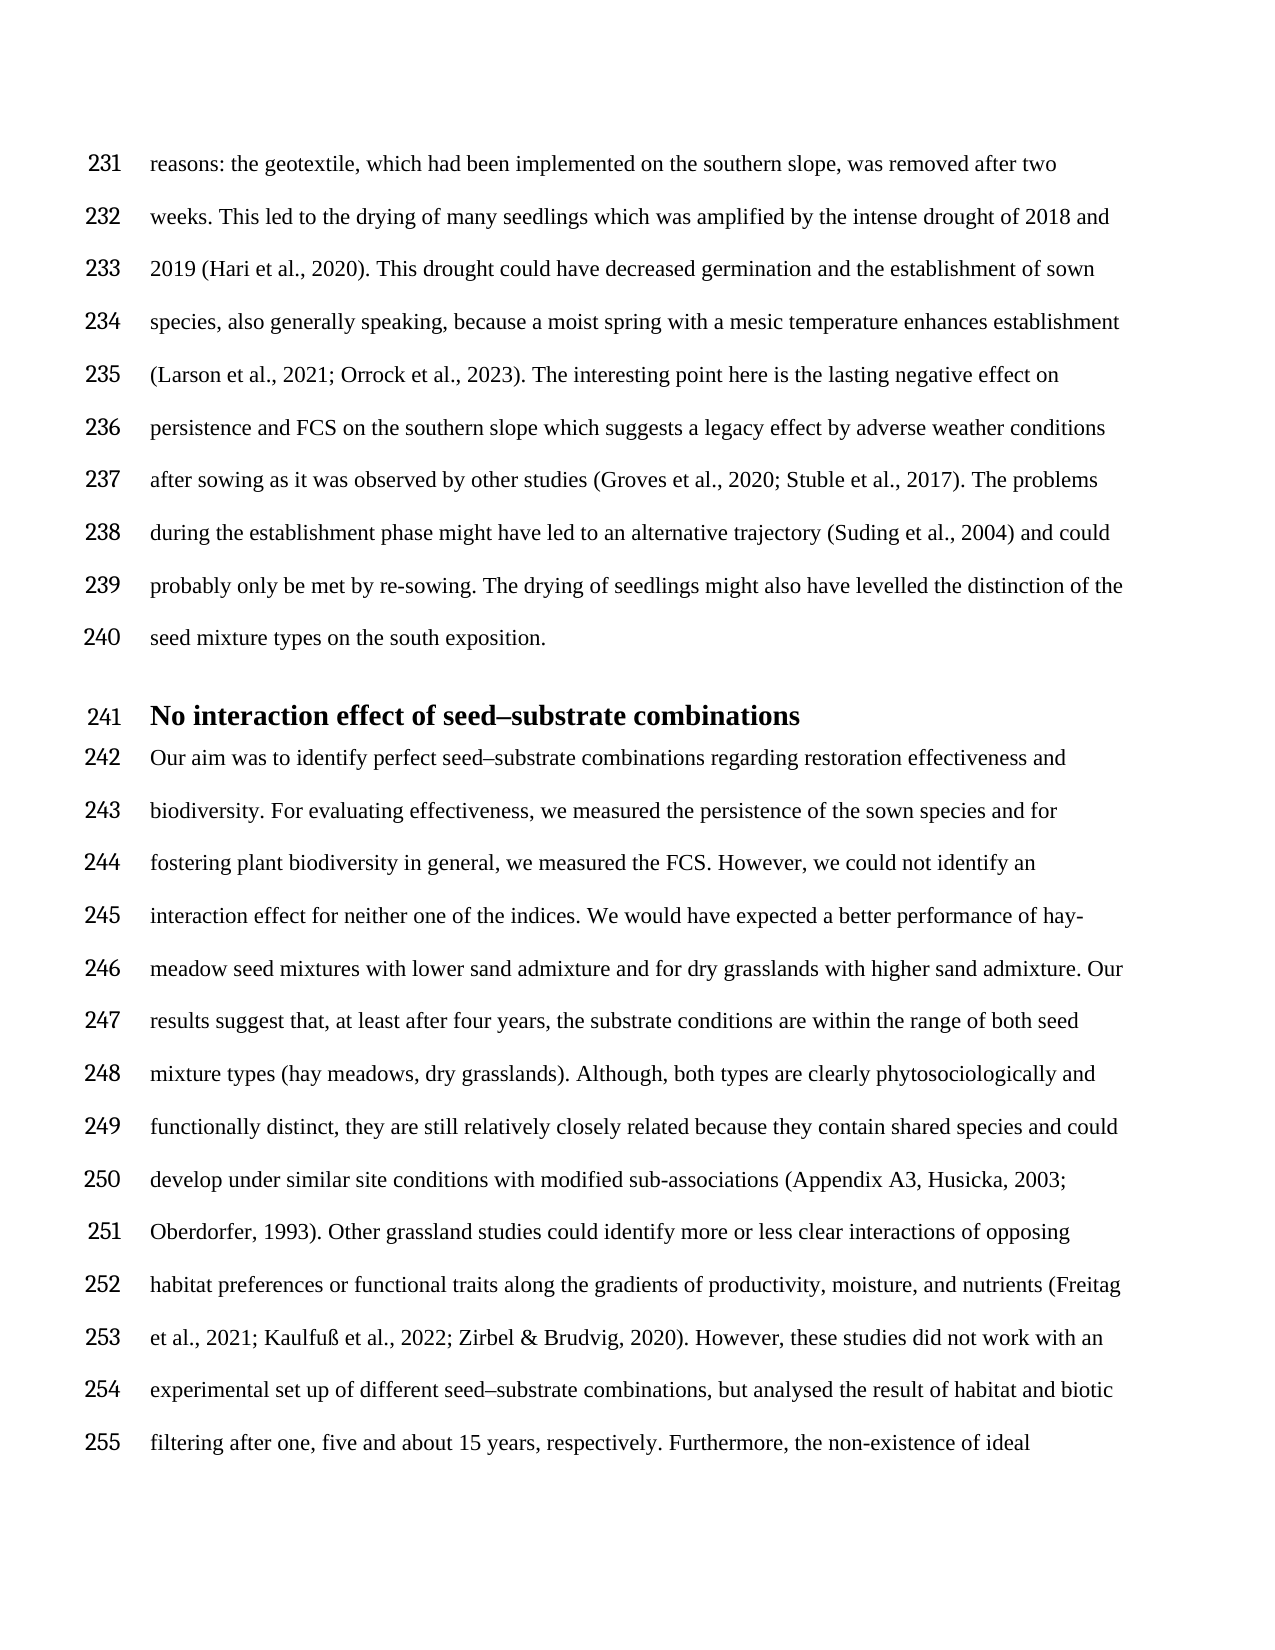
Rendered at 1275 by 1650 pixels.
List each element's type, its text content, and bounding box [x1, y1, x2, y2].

subtitle No interaction effect of seed–substrate combinations [150, 698, 1125, 731]
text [150, 150, 1125, 651]
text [150, 744, 1125, 1456]
